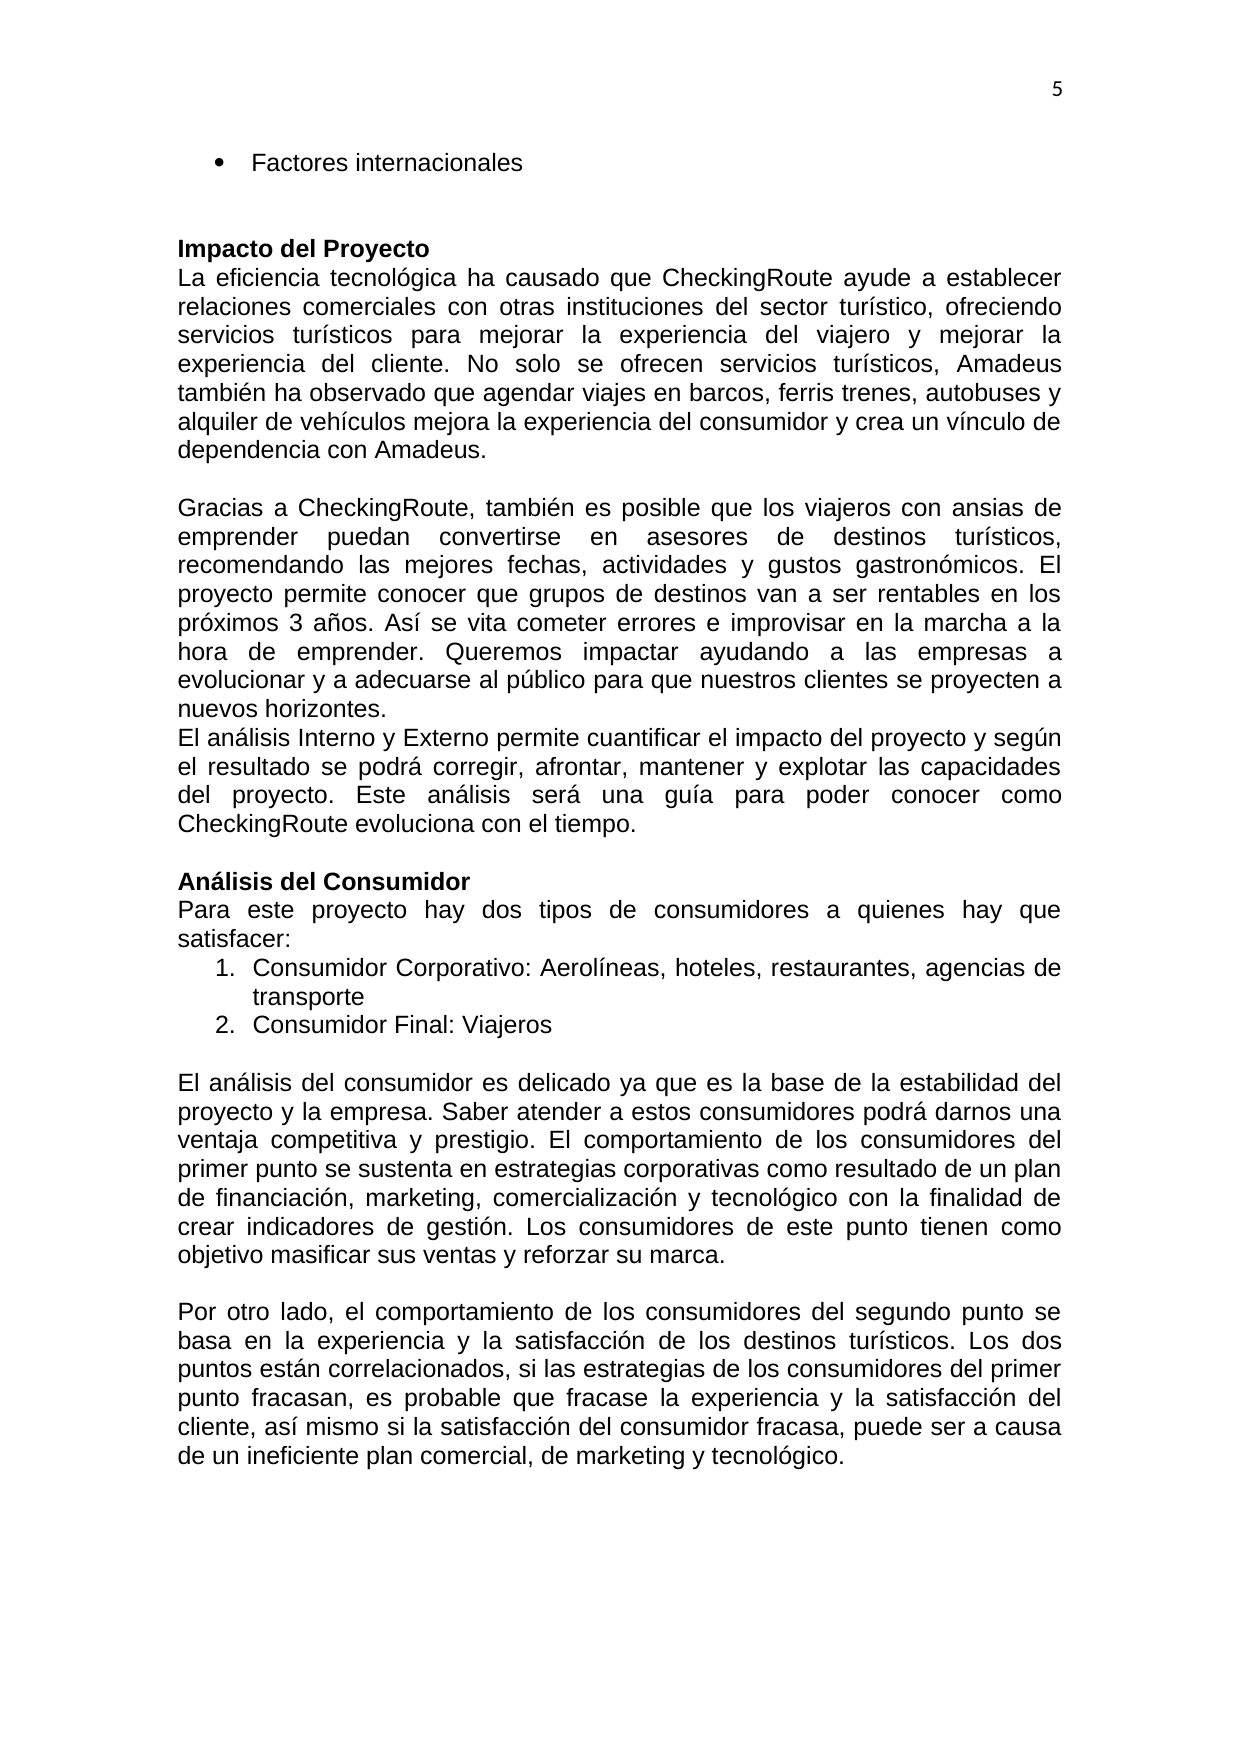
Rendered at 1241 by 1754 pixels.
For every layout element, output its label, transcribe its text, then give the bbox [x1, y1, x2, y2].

text El análisis Interno y Externo permite cuantificar el impacto del proyecto y según el resultado se podrá corregir, afrontar, mantener y explotar las capacidades del proyecto. Este análisis será una guía para poder conocer como CheckingRoute evoluciona con el tiempo. [177, 723, 1063, 838]
list Consumidor Final: Viajeros [215, 1010, 1063, 1039]
list Factores internacionales [215, 148, 1063, 176]
text El análisis del consumidor es delicado ya que es la base de la estabilidad del proyecto y la empresa. Saber atender a estos consumidores podrá darnos una ventaja competitiva y prestigio. El comportamiento de los consumidores del primer punto se sustenta en estrategias corporativas como resultado de un plan de financiación, marketing, comercialización y tecnológico con la finalidad de crear indicadores de gestión. Los consumidores de este punto tienen como objetivo masificar sus ventas y reforzar su marca. [177, 1068, 1063, 1269]
text Por otro lado, el comportamiento de los consumidores del segundo punto se basa en la experiencia y la satisfacción de los destinos turísticos. Los dos puntos están correlacionados, si las estrategias de los consumidores del primer punto fracasan, es probable que fracase la experiencia y la satisfacción del cliente, así mismo si la satisfacción del consumidor fracasa, puede ser a causa de un ineficiente plan comercial, de marketing y tecnológico. [177, 1297, 1063, 1469]
subtitle Análisis del Consumidor [177, 866, 1063, 895]
text Gracias a CheckingRoute, también es posible que los viajeros con ansias de emprender puedan convertirse en asesores de destinos turísticos, recomendando las mejores fechas, actividades y gustos gastronómicos. El proyecto permite conocer que grupos de destinos van a ser rentables en los próximos 3 años. Así se vita cometer errores e improvisar en la marcha a la hora de emprender. Queremos impactar ayudando a las empresas a evolucionar y a adecuarse al público para que nuestros clientes se proyecten a nuevos horizontes. [177, 493, 1063, 723]
text Para este proyecto hay dos tipos de consumidores a quienes hay que satisfacer: [177, 895, 1063, 953]
text La eficiencia tecnológica ha causado que CheckingRoute ayude a establecer relaciones comerciales con otras instituciones del sector turístico, ofreciendo servicios turísticos para mejorar la experiencia del viajero y mejorar la experiencia del cliente. No solo se ofrecen servicios turísticos, Amadeus también ha observado que agendar viajes en barcos, ferris trenes, autobuses y alquiler de vehículos mejora la experiencia del consumidor y crea un vínculo de dependencia con Amadeus. [177, 263, 1063, 464]
list Consumidor Corporativo: Aerolíneas, hoteles, restaurantes, agencias de transporte [215, 953, 1063, 1010]
subtitle Impacto del Proyecto [177, 234, 1063, 263]
